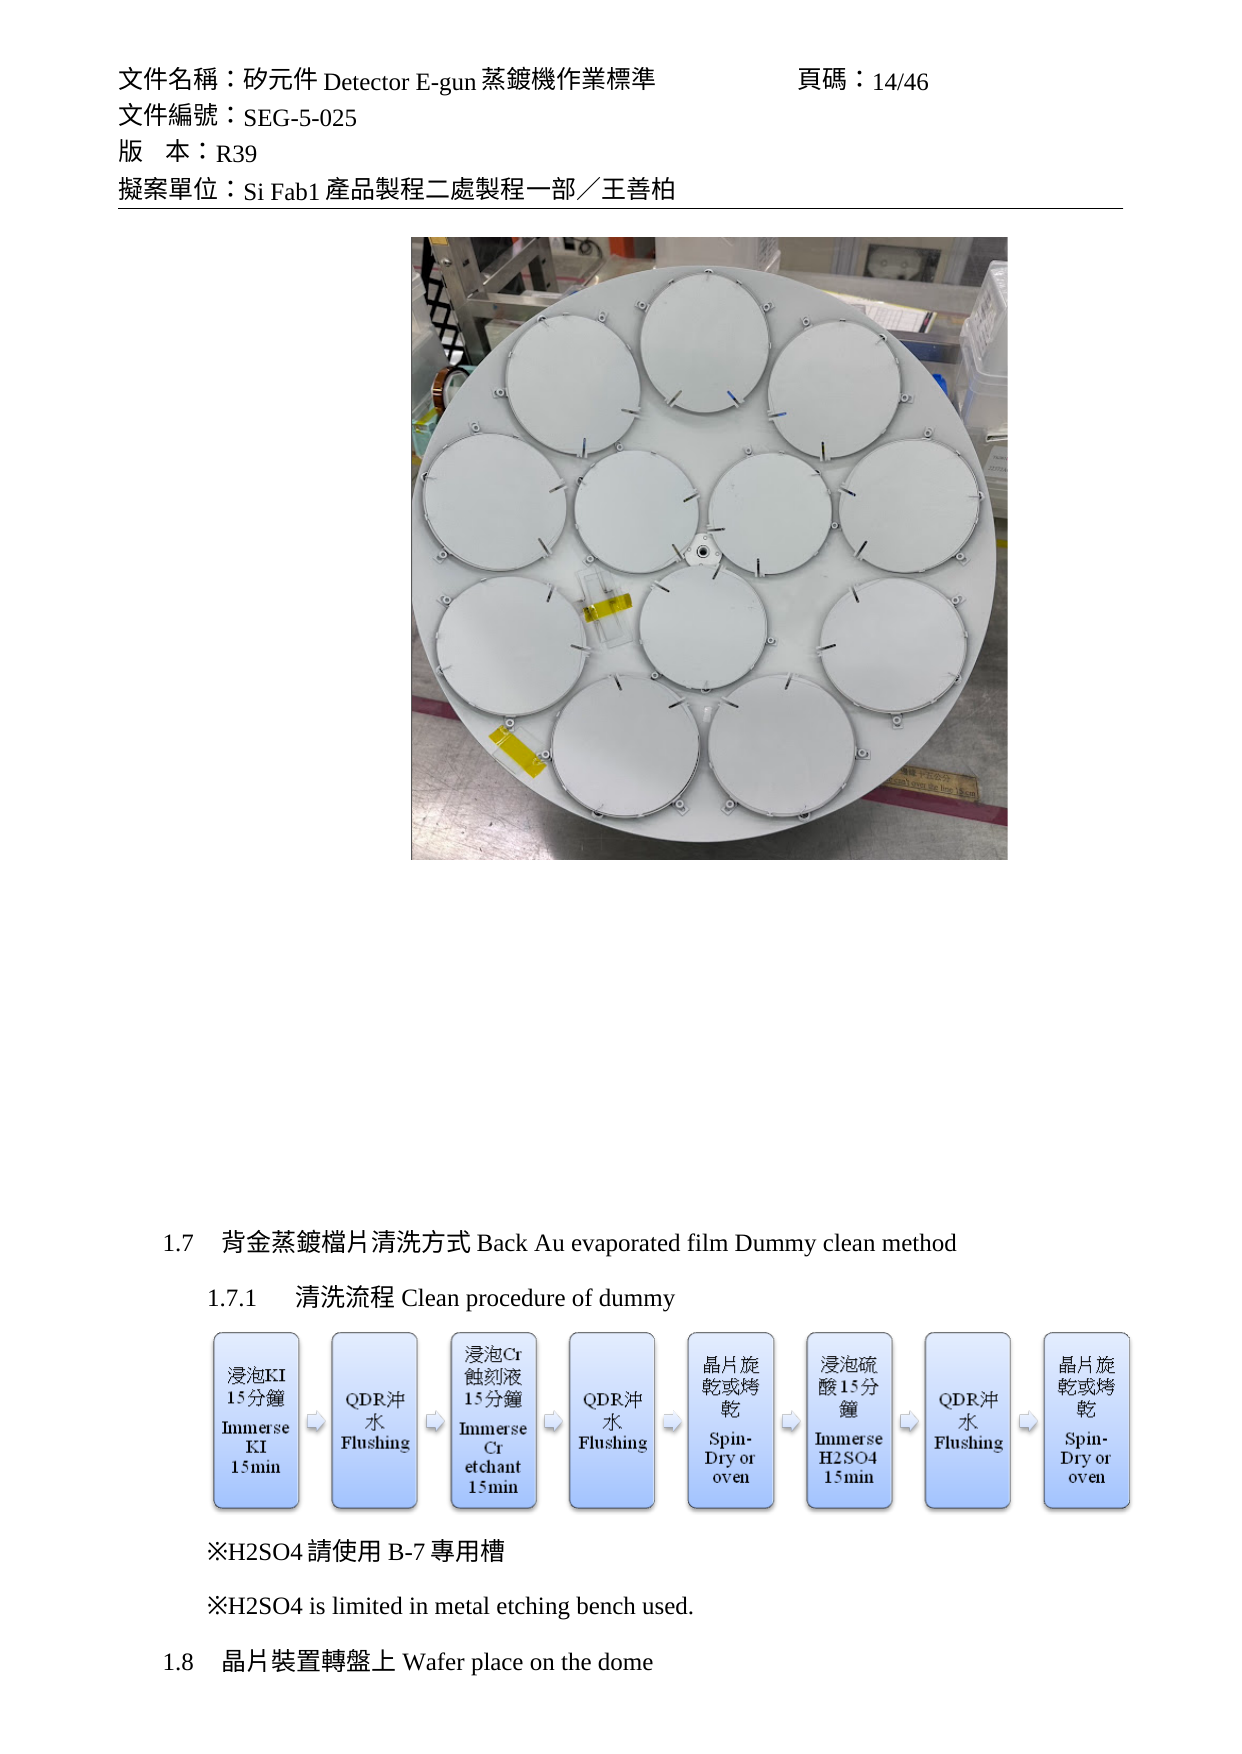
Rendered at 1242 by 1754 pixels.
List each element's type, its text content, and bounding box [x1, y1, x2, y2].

list 背金蒸鍍檔片清洗方式Back Au evaporated film Dummy clean method [162, 1223, 1123, 1259]
list ※H2SO4 is limited in metal etching bench used. [207, 1588, 1123, 1623]
list 晶片裝置轉盤上 Wafer place on the dome [162, 1641, 1123, 1677]
list 清洗流程 Clean procedure of dummy [207, 1277, 1123, 1313]
picture [206, 1331, 1137, 1515]
list ※H2SO4請使用B-7專用槽 [207, 1531, 1123, 1569]
picture [411, 237, 1008, 860]
